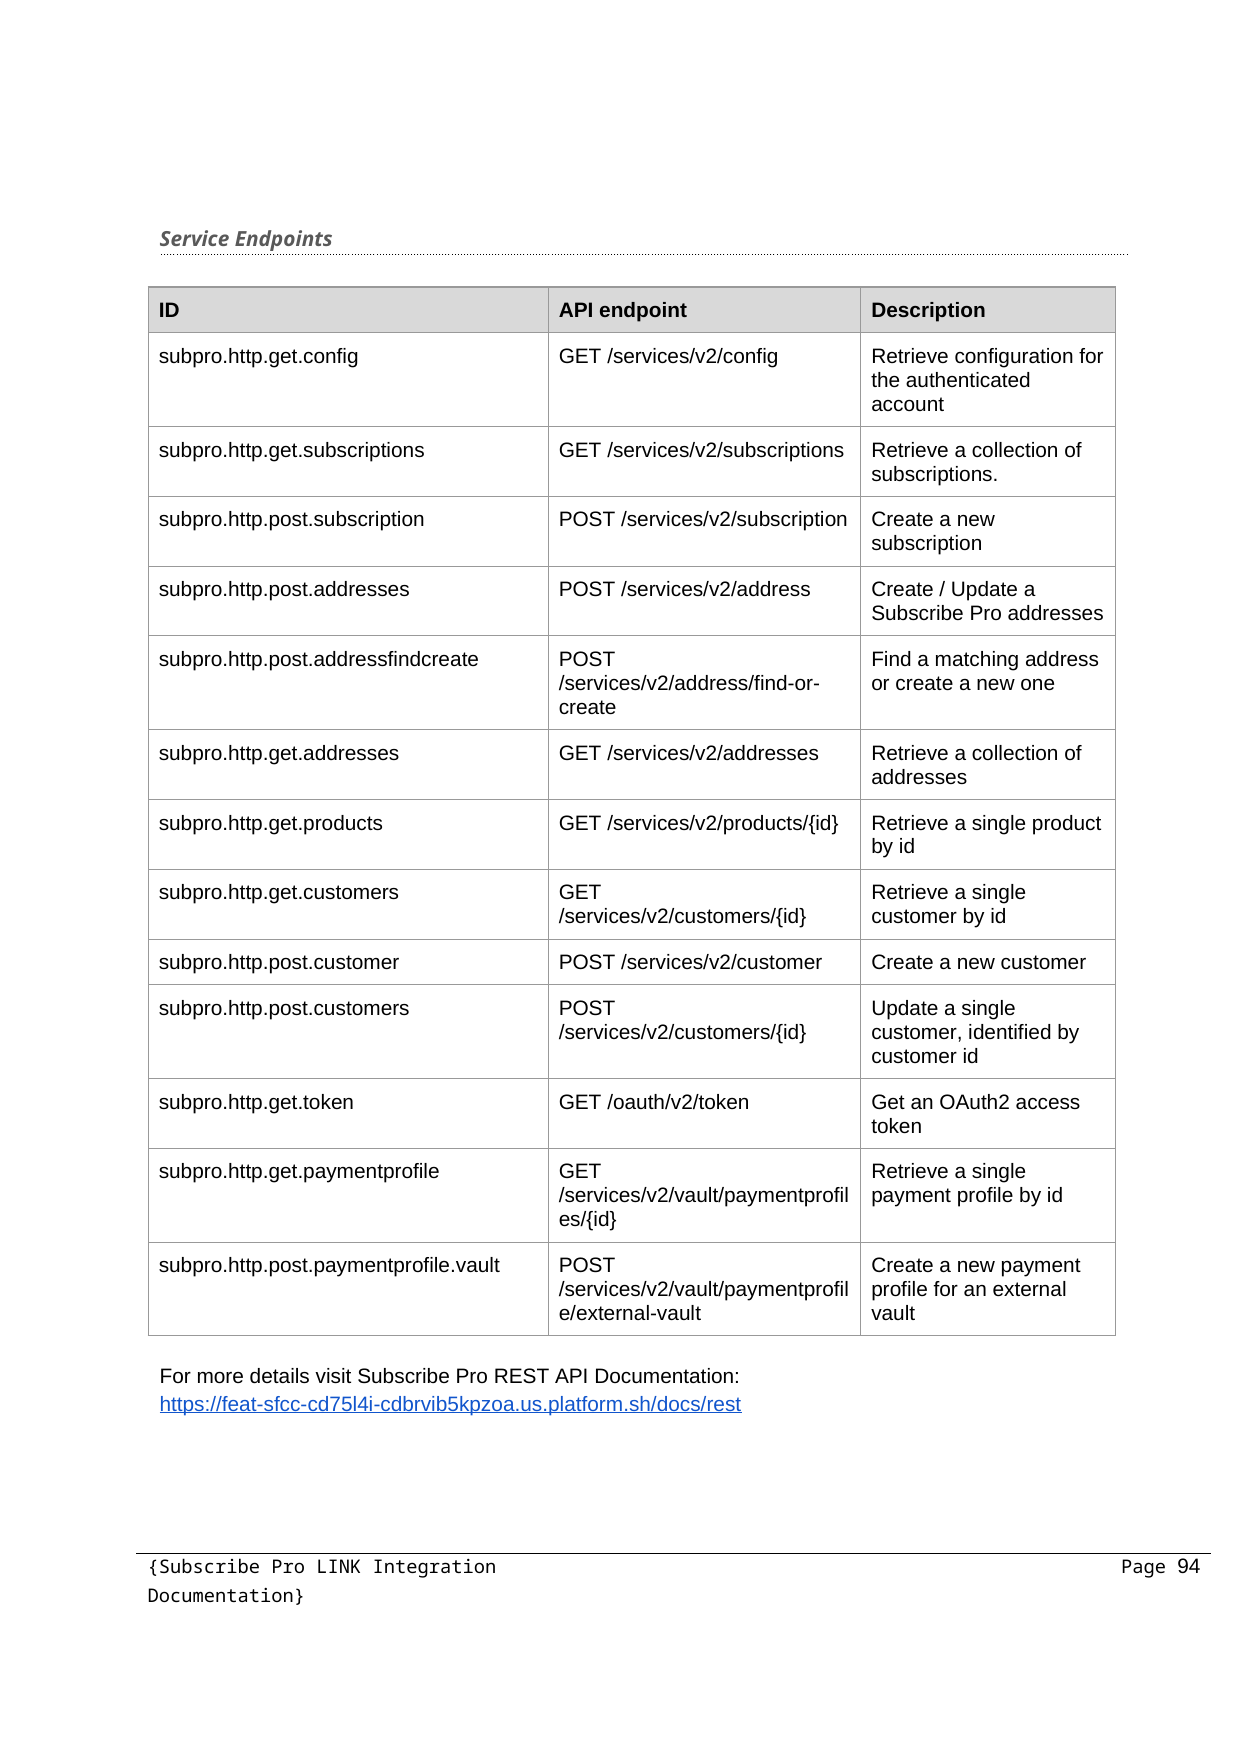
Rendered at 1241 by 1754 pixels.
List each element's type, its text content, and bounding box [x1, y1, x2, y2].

table_cell POST /services/v2/subscription [549, 497, 860, 566]
table_cell subpro.http.get.products [149, 800, 548, 869]
table_cell subpro.http.post.subscription [149, 497, 548, 566]
table_cell subpro.http.post.paymentprofile.vault [149, 1243, 548, 1335]
table_cell GET /services/v2/customers/{id} [549, 870, 860, 938]
table_header ID [149, 288, 548, 332]
table_cell subpro.http.post.addressfindcreate [149, 636, 548, 729]
table_cell Retrieve a single product by id [861, 800, 1115, 869]
table_cell Create a new payment profile for an external vault [861, 1243, 1115, 1335]
table_cell POST /services/v2/customer [549, 940, 860, 984]
table_cell Retrieve a collection of addresses [861, 730, 1115, 799]
table_cell GET /services/v2/subscriptions [549, 427, 860, 496]
table_cell GET /oauth/v2/token [549, 1079, 860, 1148]
table_cell subpro.http.get.config [149, 333, 548, 426]
table_cell subpro.http.get.customers [149, 870, 548, 938]
table_cell subpro.http.get.token [149, 1079, 548, 1148]
table_cell Update a single customer, identified by customer id [861, 985, 1115, 1078]
table_cell subpro.http.post.addresses [149, 567, 548, 635]
table_cell Find a matching address or create a new one [861, 636, 1115, 729]
table_cell Create a new subscription [861, 497, 1115, 566]
table_header Description [861, 288, 1115, 332]
table_cell subpro.http.get.subscriptions [149, 427, 548, 496]
table_cell Get an OAuth2 access token [861, 1079, 1115, 1148]
table_cell GET /services/v2/products/{id} [549, 800, 860, 869]
table_cell Retrieve a collection of subscriptions. [861, 427, 1115, 496]
table_cell GET /services/v2/addresses [549, 730, 860, 799]
table_cell Create / Update a Subscribe Pro addresses [861, 567, 1115, 635]
table_header API endpoint [549, 288, 860, 332]
table_cell POST /services/v2/customers/{id} [549, 985, 860, 1078]
table_cell POST /services/v2/vault/paymentprofile/external-vault [549, 1243, 860, 1335]
table_cell GET /services/v2/vault/paymentprofiles/{id} [549, 1149, 860, 1242]
table_cell POST /services/v2/address/find-or-create [549, 636, 860, 729]
table_cell subpro.http.post.customer [149, 940, 548, 984]
table_cell subpro.http.get.addresses [149, 730, 548, 799]
table_cell Retrieve a single payment profile by id [861, 1149, 1115, 1242]
table_cell POST /services/v2/address [549, 567, 860, 635]
table_cell subpro.http.post.customers [149, 985, 548, 1078]
text For more details visit Subscribe Pro REST API Documentation: https://feat-sfcc-cd75l4i-cdbrvib5kpzoa.us.platform.sh/docs/rest [159, 1364, 1128, 1415]
table_cell Retrieve a single customer by id [861, 870, 1115, 938]
table_cell GET /services/v2/config [549, 333, 860, 426]
table_cell subpro.http.get.paymentprofile [149, 1149, 548, 1242]
subtitle Service Endpoints [159, 224, 1128, 255]
table_cell Create a new customer [861, 940, 1115, 984]
table_cell Retrieve configuration for the authenticated account [861, 333, 1115, 426]
